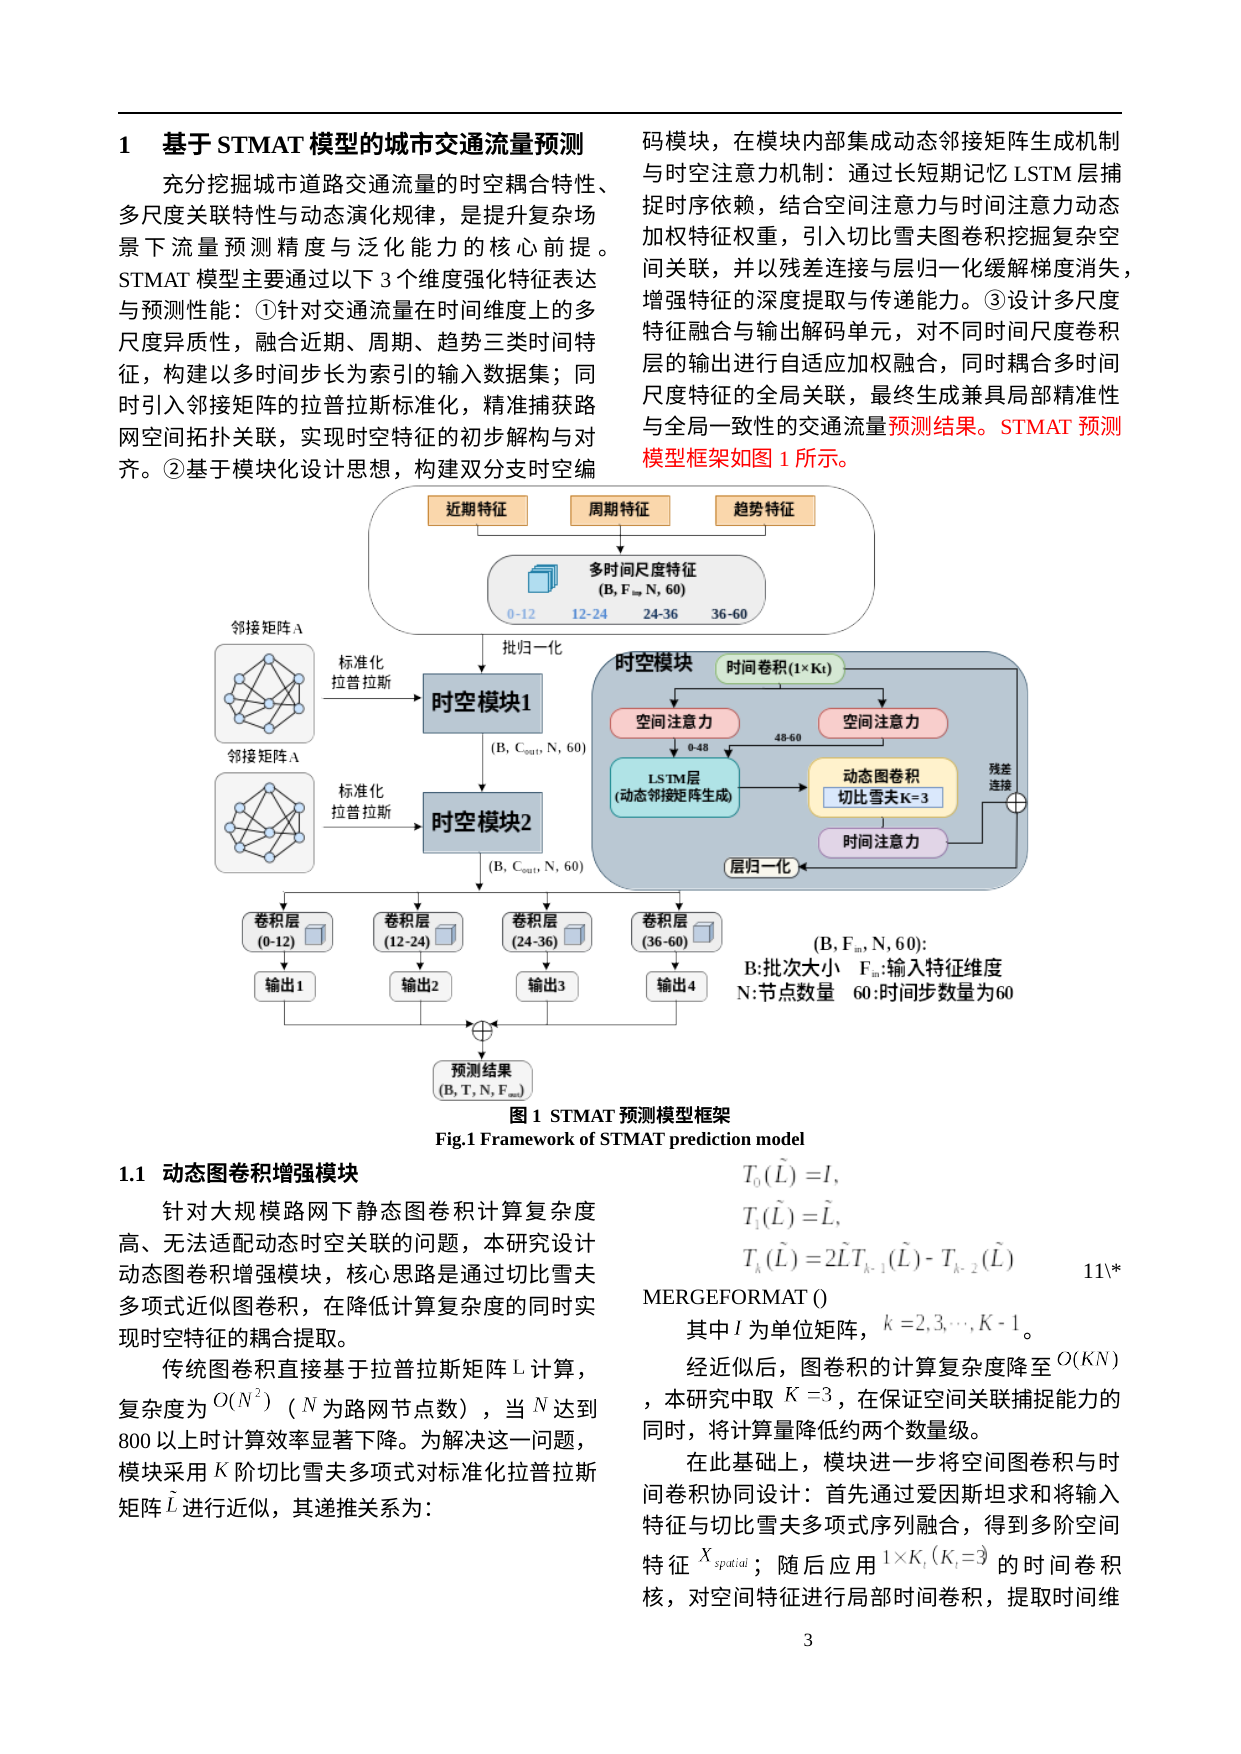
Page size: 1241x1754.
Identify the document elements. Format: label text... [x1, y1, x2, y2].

text 图 1 STMAT预测模型框架 [118, 1101, 1122, 1128]
text 在此基础上，模块进一步将空间图卷积与时间卷积协同设计：首先通过爱因斯坦求和将输入特征与切比雪夫多项式序列融合，得到多阶空间特征；随后应用的时间卷积核，对空间特征进行局部时间卷积，提取时间维度的局部依赖，最终输出时空耦合特征，如图2所示。 [642, 1445, 1122, 1611]
subtitle 基于STMAT模型的城市交通流量预测 [118, 124, 598, 161]
text 其中为单位矩阵，。 [642, 1309, 1122, 1344]
text 针对大规模路网下静态图卷积计算复杂度高、无法适配动态时空关联的问题，本研究设计动态图卷积增强模块，核心思路是通过切比雪夫多项式近似图卷积，在降低计算复杂度的同时实现时空特征的耦合提取。 [118, 1194, 598, 1352]
text 传统图卷积直接基于拉普拉斯矩阵计算，复杂度为（为路网节点数），当达到800以上时计算效率显著下降。为解决这一问题，模块采用阶切比雪夫多项式对标准化拉普拉斯矩阵进行近似，其递推关系为： [118, 1352, 598, 1522]
text 经近似后，图卷积的计算复杂度降至，本研究中取 ，在保证空间关联捕捉能力的同时，将计算量降低约两个数量级。 [642, 1344, 1122, 1445]
text 充分挖掘城市道路交通流量的时空耦合特性、多尺度关联特性与动态演化规律，是提升复杂场景下流量预测精度与泛化能力的核心前提。STMAT 模型主要通过以下3个维度强化特征表达与预测性能：①针对交通流量在时间维度上的多尺度异质性，融合近期、周期、趋势三类时间特征，构建以多时间步长为索引的输入数据集；同时引入邻接矩阵的拉普拉斯标准化，精准捕获路网空间拓扑关联，实现时空特征的初步解构与对齐。②基于模块化设计思想，构建双分支时空编码模块，在模块内部集成动态邻接矩阵生成机制与时空注意力机制：通过长短期记忆LSTM层捕捉时序依赖，结合空间注意力与时间注意力动态加权特征权重，引入切比雪夫图卷积挖掘复杂空间关联，并以残差连接与层归一化缓解梯度消失，增强特征的深度提取与传递能力。③设计多尺度特征融合与输出解码单元，对不同时间尺度卷积层的输出进行自适应加权融合，同时耦合多时间尺度特征的全局关联，最终生成兼具局部精准性与全局一致性的交通流量预测结果。STMAT 预测模型框架如图 1 所示。 [642, 124, 1122, 473]
text Fig.1 Framework of STMAT prediction model [118, 1128, 1122, 1150]
text 充分挖掘城市道路交通流量的时空耦合特性、多尺度关联特性与动态演化规律，是提升复杂场景下流量预测精度与泛化能力的核心前提。STMAT 模型主要通过以下3个维度强化特征表达与预测性能：①针对交通流量在时间维度上的多尺度异质性，融合近期、周期、趋势三类时间特征，构建以多时间步长为索引的输入数据集；同时引入邻接矩阵的拉普拉斯标准化，精准捕获路网空间拓扑关联，实现时空特征的初步解构与对齐。②基于模块化设计思想，构建双分支时空编码模块，在模块内部集成动态邻接矩阵生成机制与时空注意力机制：通过长短期记忆LSTM层捕捉时序依赖，结合空间注意力与时间注意力动态加权特征权重，引入切比雪夫图卷积挖掘复杂空间关联，并以残差连接与层归一化缓解梯度消失，增强特征的深度提取与传递能力。③设计多尺度特征融合与输出解码单元，对不同时间尺度卷积层的输出进行自适应加权融合，同时耦合多时间尺度特征的全局关联，最终生成兼具局部精准性与全局一致性的交通流量预测结果。STMAT 预测模型框架如图 1 所示。 [118, 167, 598, 483]
subtitle 动态图卷积增强模块 [118, 1156, 598, 1188]
